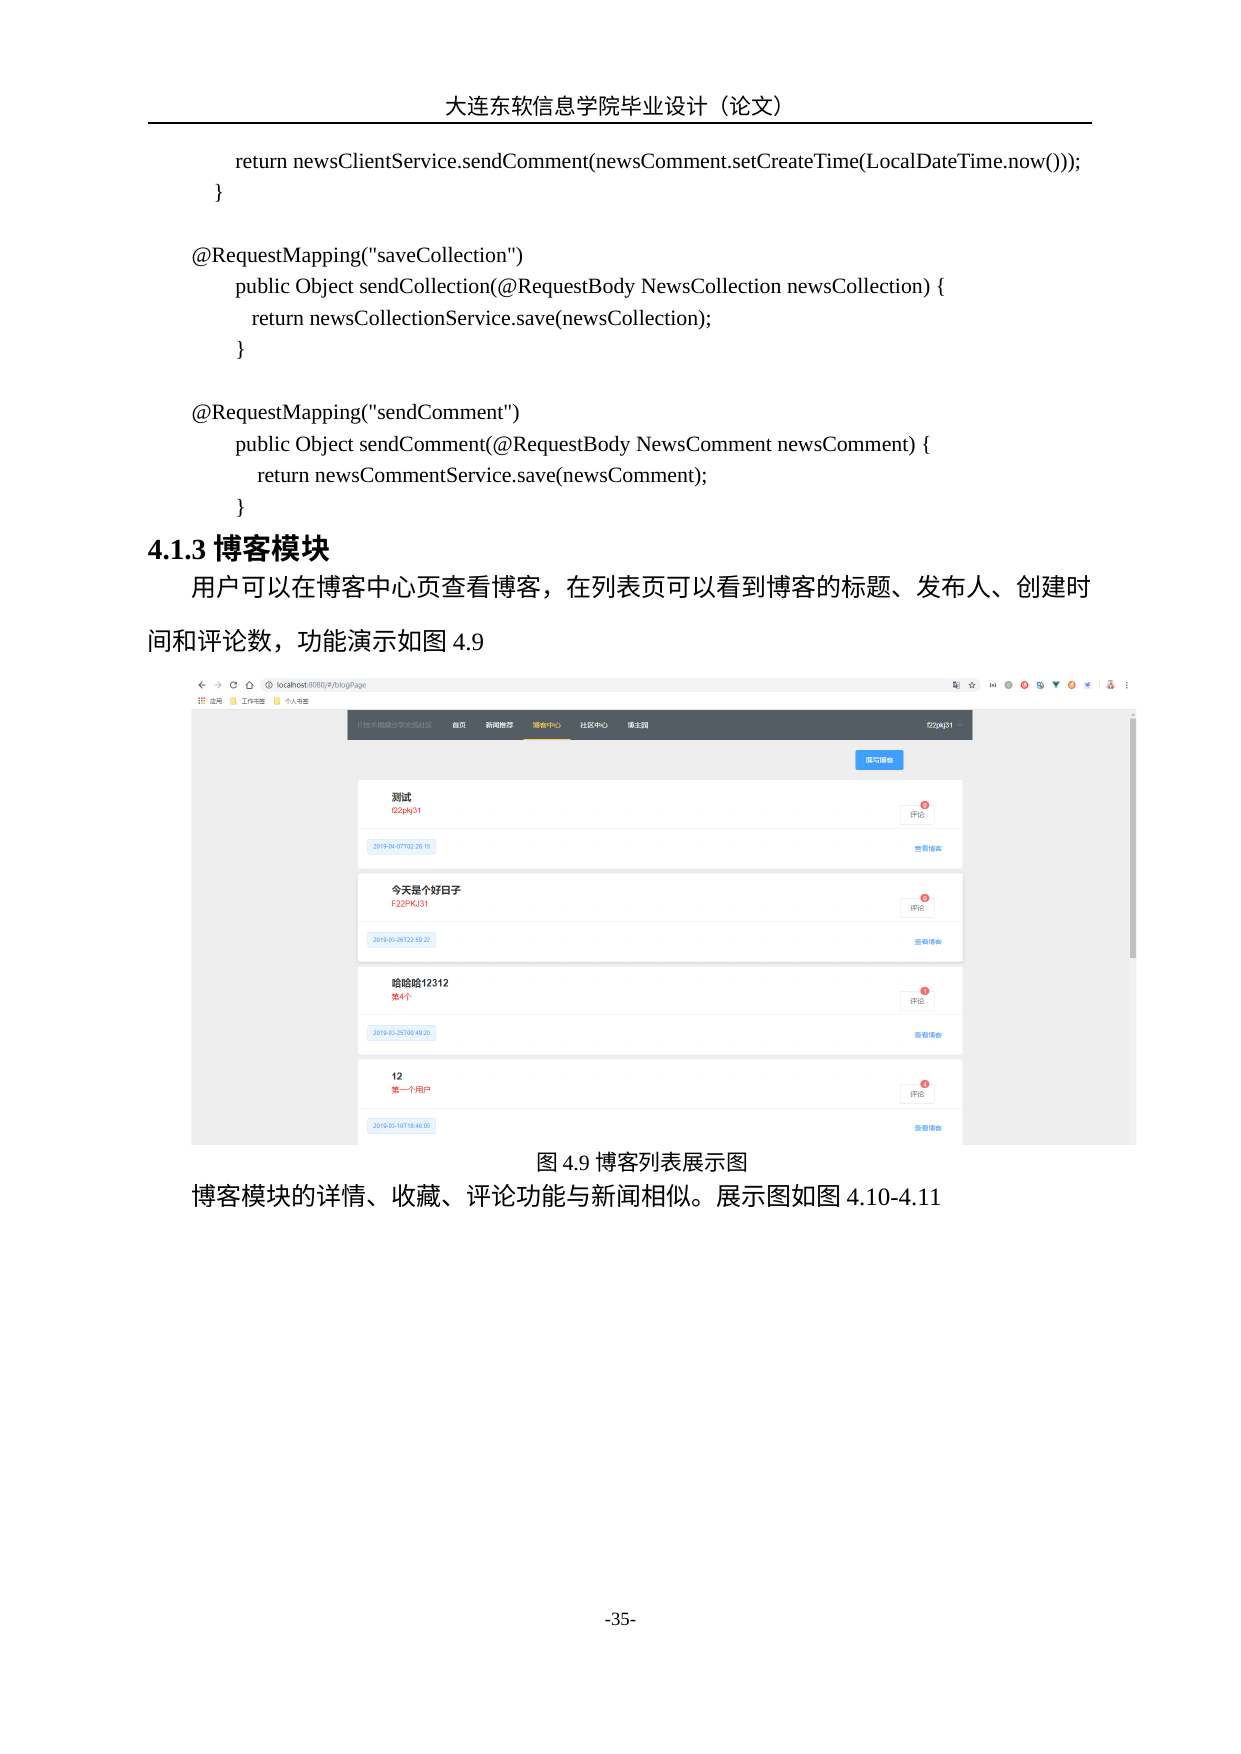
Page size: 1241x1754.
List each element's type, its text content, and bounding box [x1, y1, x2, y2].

text public Object sendComment(@RequestBody NewsComment newsComment) { [191, 431, 1092, 456]
text } [191, 494, 1092, 519]
text } [191, 336, 1092, 362]
subtitle 4.1.3 博客模块 [148, 525, 1092, 567]
text @RequestMapping("saveCollection") [148, 242, 1092, 267]
text 博客模块的详情、收藏、评论功能与新闻相似。展示图如图4.10-4.11 [148, 1176, 1092, 1213]
text } [148, 179, 1092, 204]
text 用户可以在博客中心页查看博客，在列表页可以看到博客的标题、发布人、创建时间和评论数，功能演示如图4.9 [148, 567, 1092, 658]
text @RequestMapping("sendComment") [148, 399, 1092, 424]
text return newsCollectionService.save(newsCollection); [148, 305, 1092, 330]
text public Object sendCollection(@RequestBody NewsCollection newsCollection) { [191, 273, 1092, 299]
picture [191, 676, 1137, 1145]
text return newsClientService.sendComment(newsComment.setCreateTime(LocalDateTime.now())); [148, 148, 1092, 173]
text return newsCommentService.save(newsComment); [191, 462, 1092, 487]
text 图4.9 博客列表展示图 [148, 1145, 1092, 1176]
